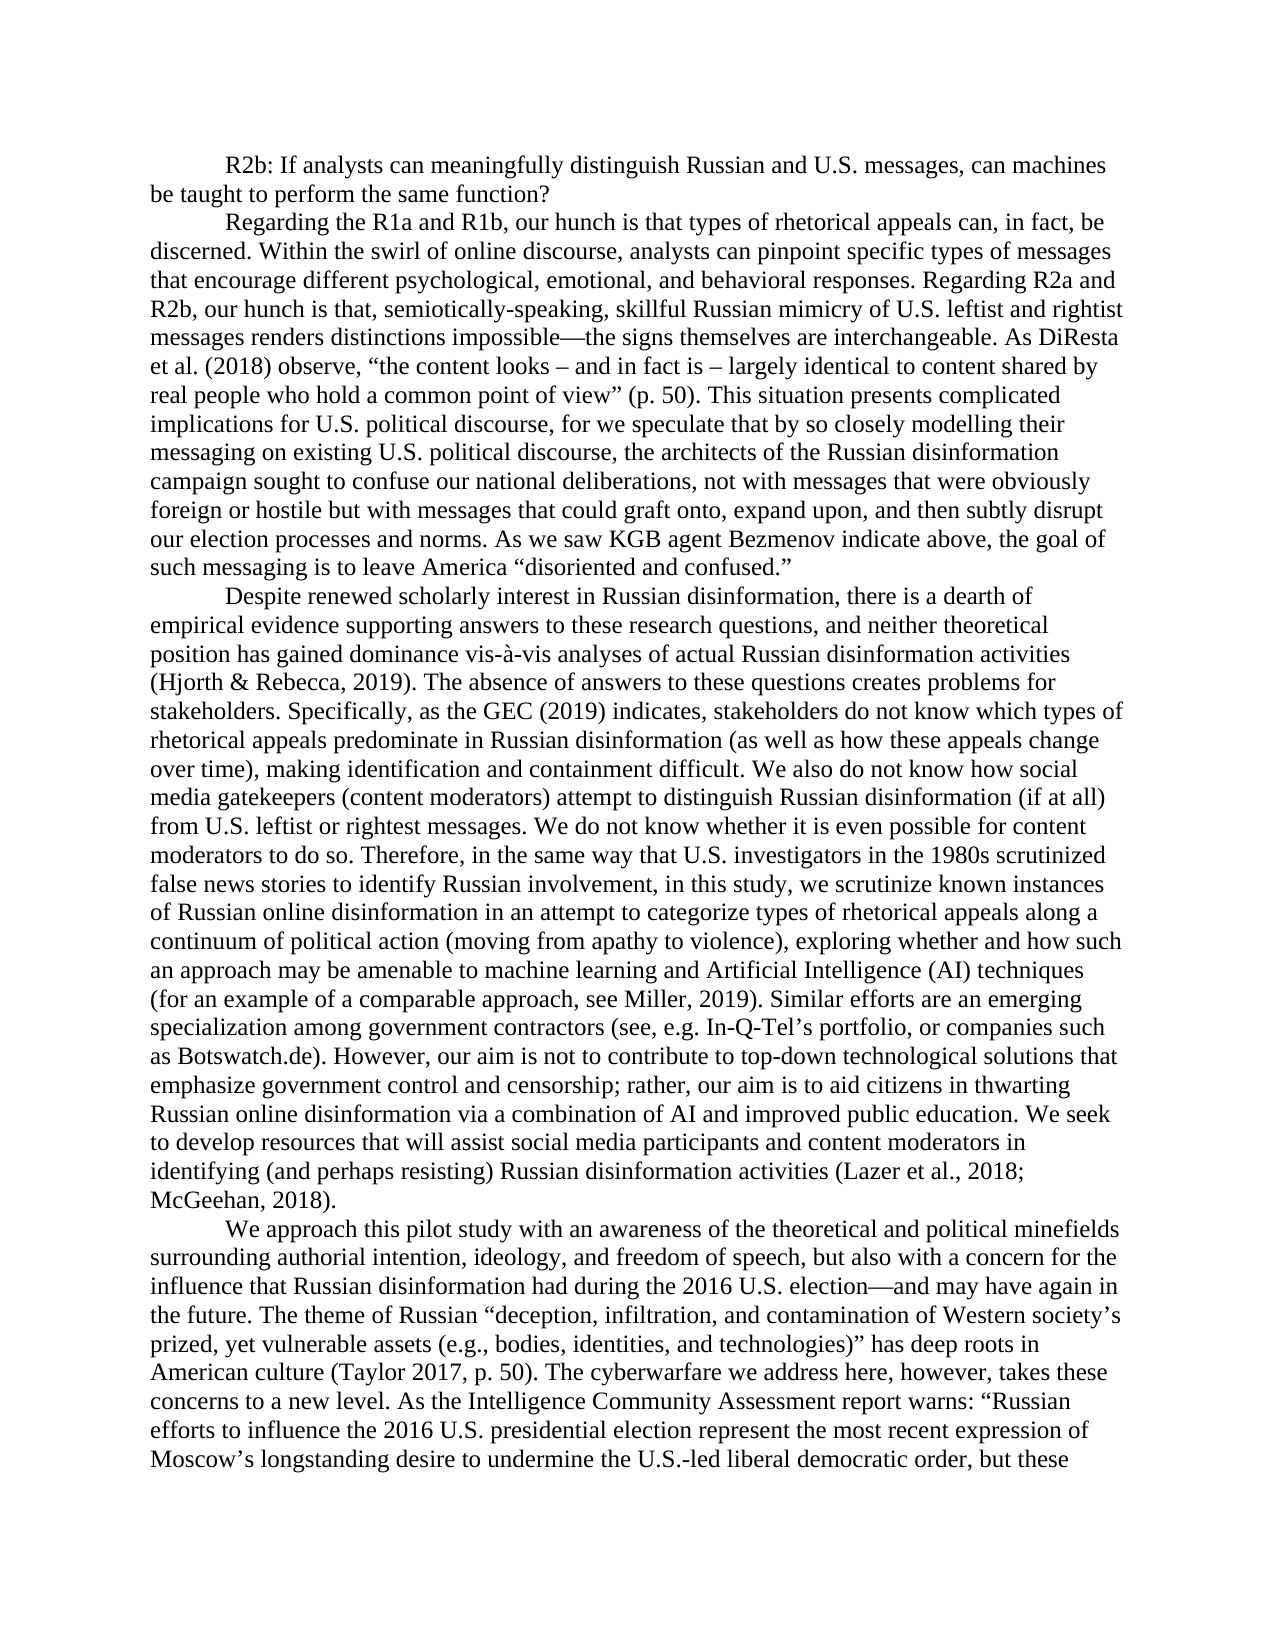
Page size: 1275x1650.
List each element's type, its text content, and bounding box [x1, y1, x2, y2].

text Regarding the R1a and R1b, our hunch is that types of rhetorical appeals can, in fact, be discerned. Within the swirl of online discourse, analysts can pinpoint specific types of messages that encourage different psychological, emotional, and behavioral responses. Regarding R2a and R2b, our hunch is that, semiotically-speaking, skillful Russian mimicry of U.S. leftist and rightist messages renders distinctions impossible—the signs themselves are interchangeable. As DiResta et al. (2018) observe, “the content looks – and in fact is – largely identical to content shared by real people who hold a common point of view” (p. 50). This situation presents complicated implications for U.S. political discourse, for we speculate that by so closely modelling their messaging on existing U.S. political discourse, the architects of the Russian disinformation campaign sought to confuse our national deliberations, not with messages that were obviously foreign or hostile but with messages that could graft onto, expand upon, and then subtly disrupt our election processes and norms. As we saw KGB agent Bezmenov indicate above, the goal of such messaging is to leave America “disoriented and confused.” [150, 207, 1125, 581]
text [150, 1214, 1125, 1472]
text Despite renewed scholarly interest in Russian disinformation, there is a dearth of empirical evidence supporting answers to these research questions, and neither theoretical position has gained dominance vis-à-vis analyses of actual Russian disinformation activities (Hjorth & Rebecca, 2019). The absence of answers to these questions creates problems for stakeholders. Specifically, as the GEC (2019) indicates, stakeholders do not know which types of rhetorical appeals predominate in Russian disinformation (as well as how these appeals change over time), making identification and containment difficult. We also do not know how social media gatekeepers (content moderators) attempt to distinguish Russian disinformation (if at all) from U.S. leftist or rightest messages. We do not know whether it is even possible for content moderators to do so. Therefore, in the same way that U.S. investigators in the 1980s scrutinized false news stories to identify Russian involvement, in this study, we scrutinize known instances of Russian online disinformation in an attempt to categorize types of rhetorical appeals along a continuum of political action (moving from apathy to violence), exploring whether and how such an approach may be amenable to machine learning and Artificial Intelligence (AI) techniques (for an example of a comparable approach, see Miller, 2019). Similar efforts are an emerging specialization among government contractors (see, e.g. In-Q-Tel’s portfolio, or companies such as Botswatch.de). However, our aim is not to contribute to top-down technological solutions that emphasize government control and censorship; rather, our aim is to aid citizens in thwarting Russian online disinformation via a combination of AI and improved public education. We seek to develop resources that will assist social media participants and content moderators in identifying (and perhaps resisting) Russian disinformation activities (Lazer et al., 2018; McGeehan, 2018). [150, 581, 1125, 1214]
text R2b: If analysts can meaningfully distinguish Russian and U.S. messages, can machines be taught to perform the same function? [150, 150, 1125, 207]
